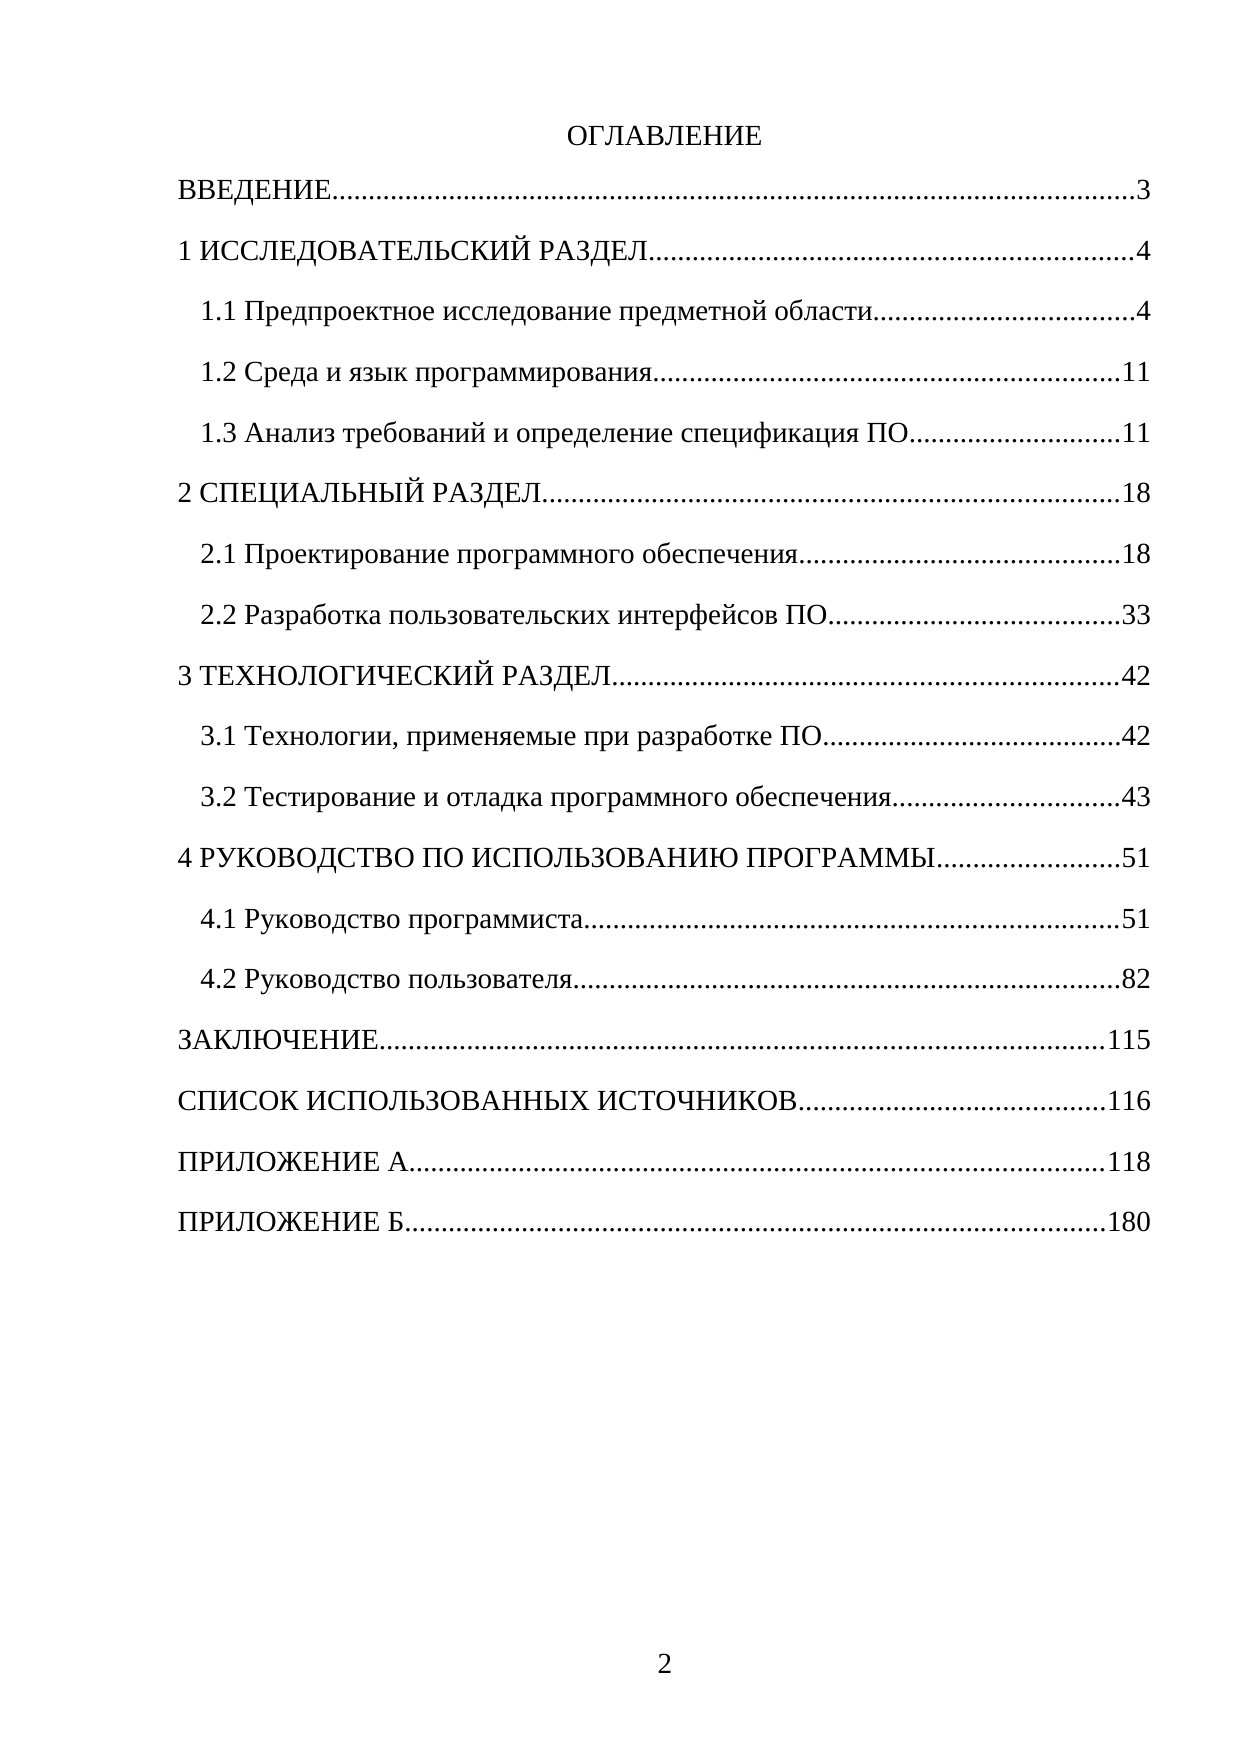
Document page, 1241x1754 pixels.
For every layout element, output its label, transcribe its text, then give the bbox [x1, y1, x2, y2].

text ОГЛАВЛЕНИЕ [177, 118, 1152, 152]
